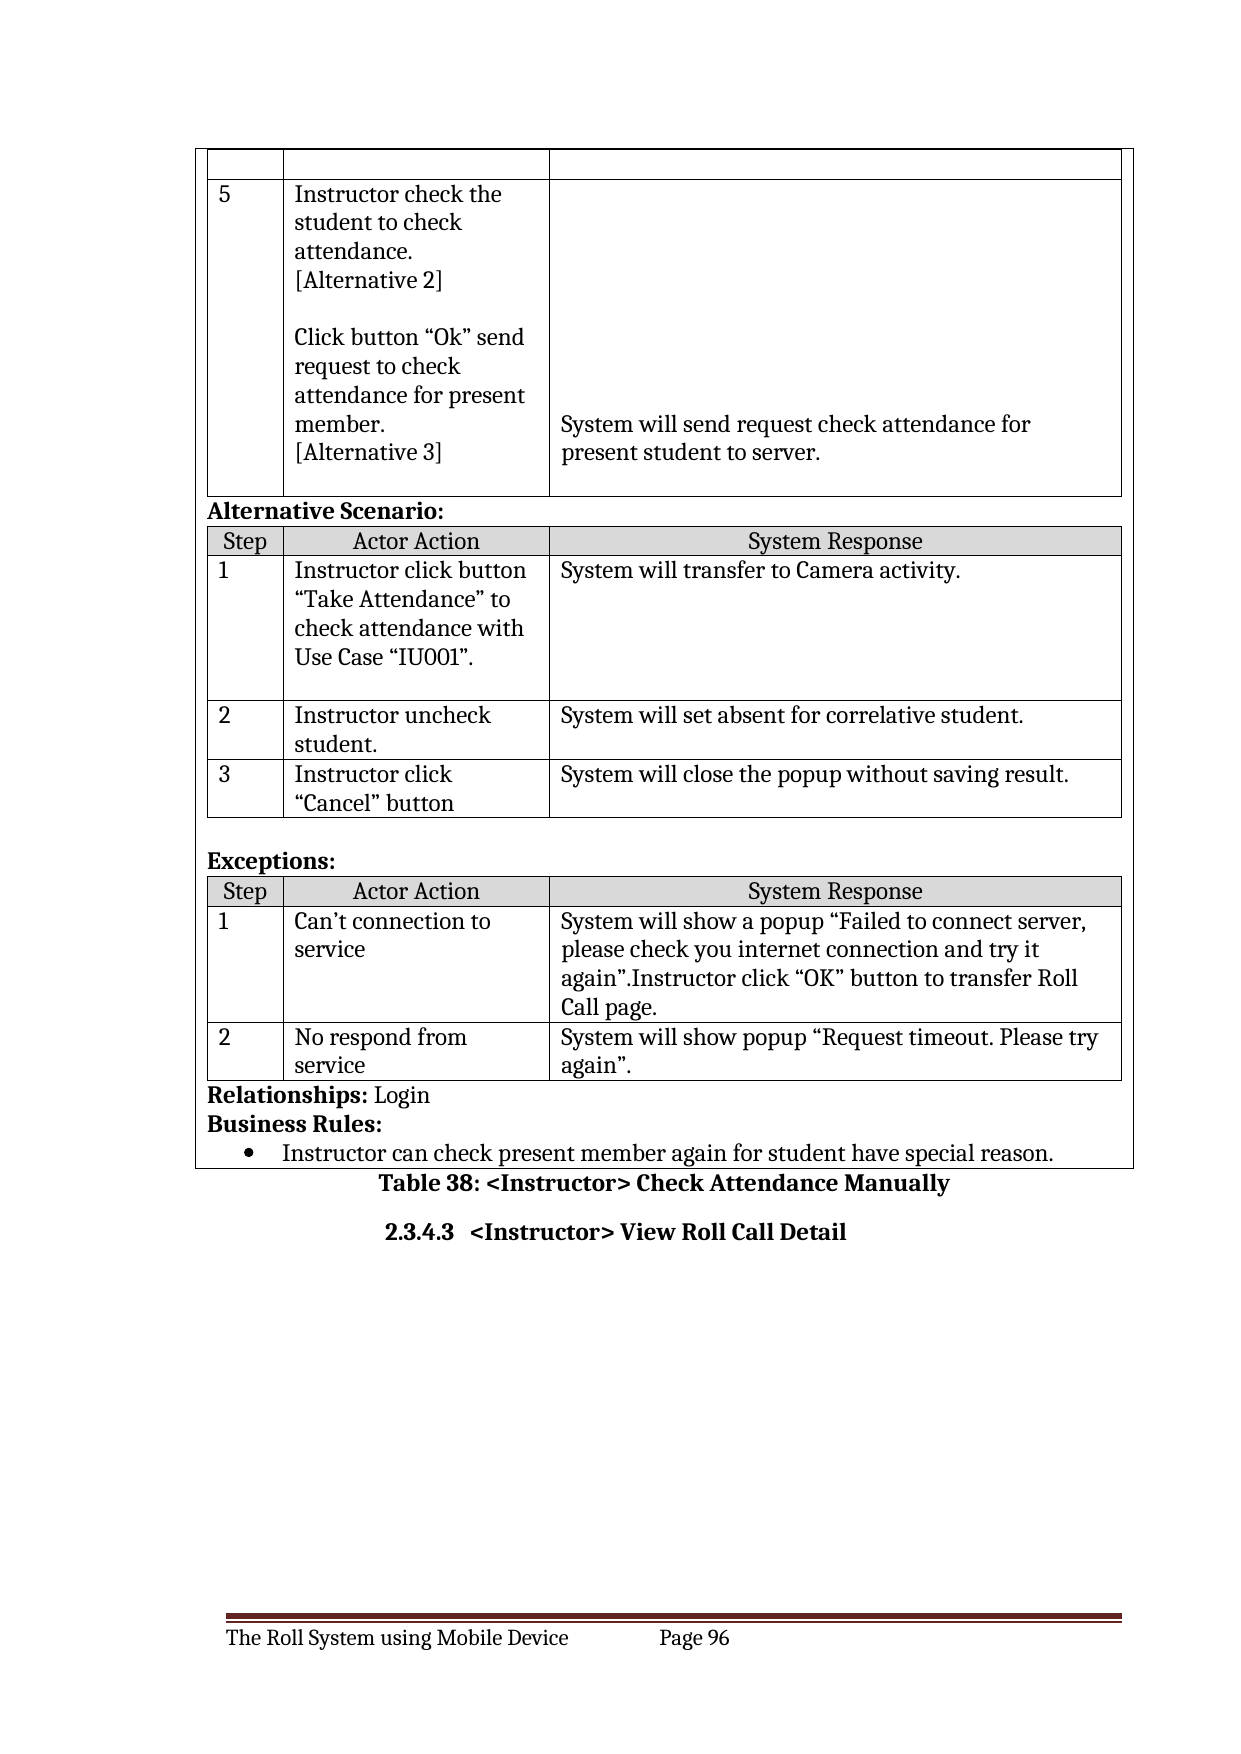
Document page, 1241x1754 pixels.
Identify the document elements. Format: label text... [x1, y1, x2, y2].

text Table 38: <Instructor> Check Attendance Manually [207, 1169, 1122, 1197]
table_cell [196, 149, 1133, 1167]
subtitle <Instructor> View Roll Call Detail [385, 1218, 1122, 1247]
